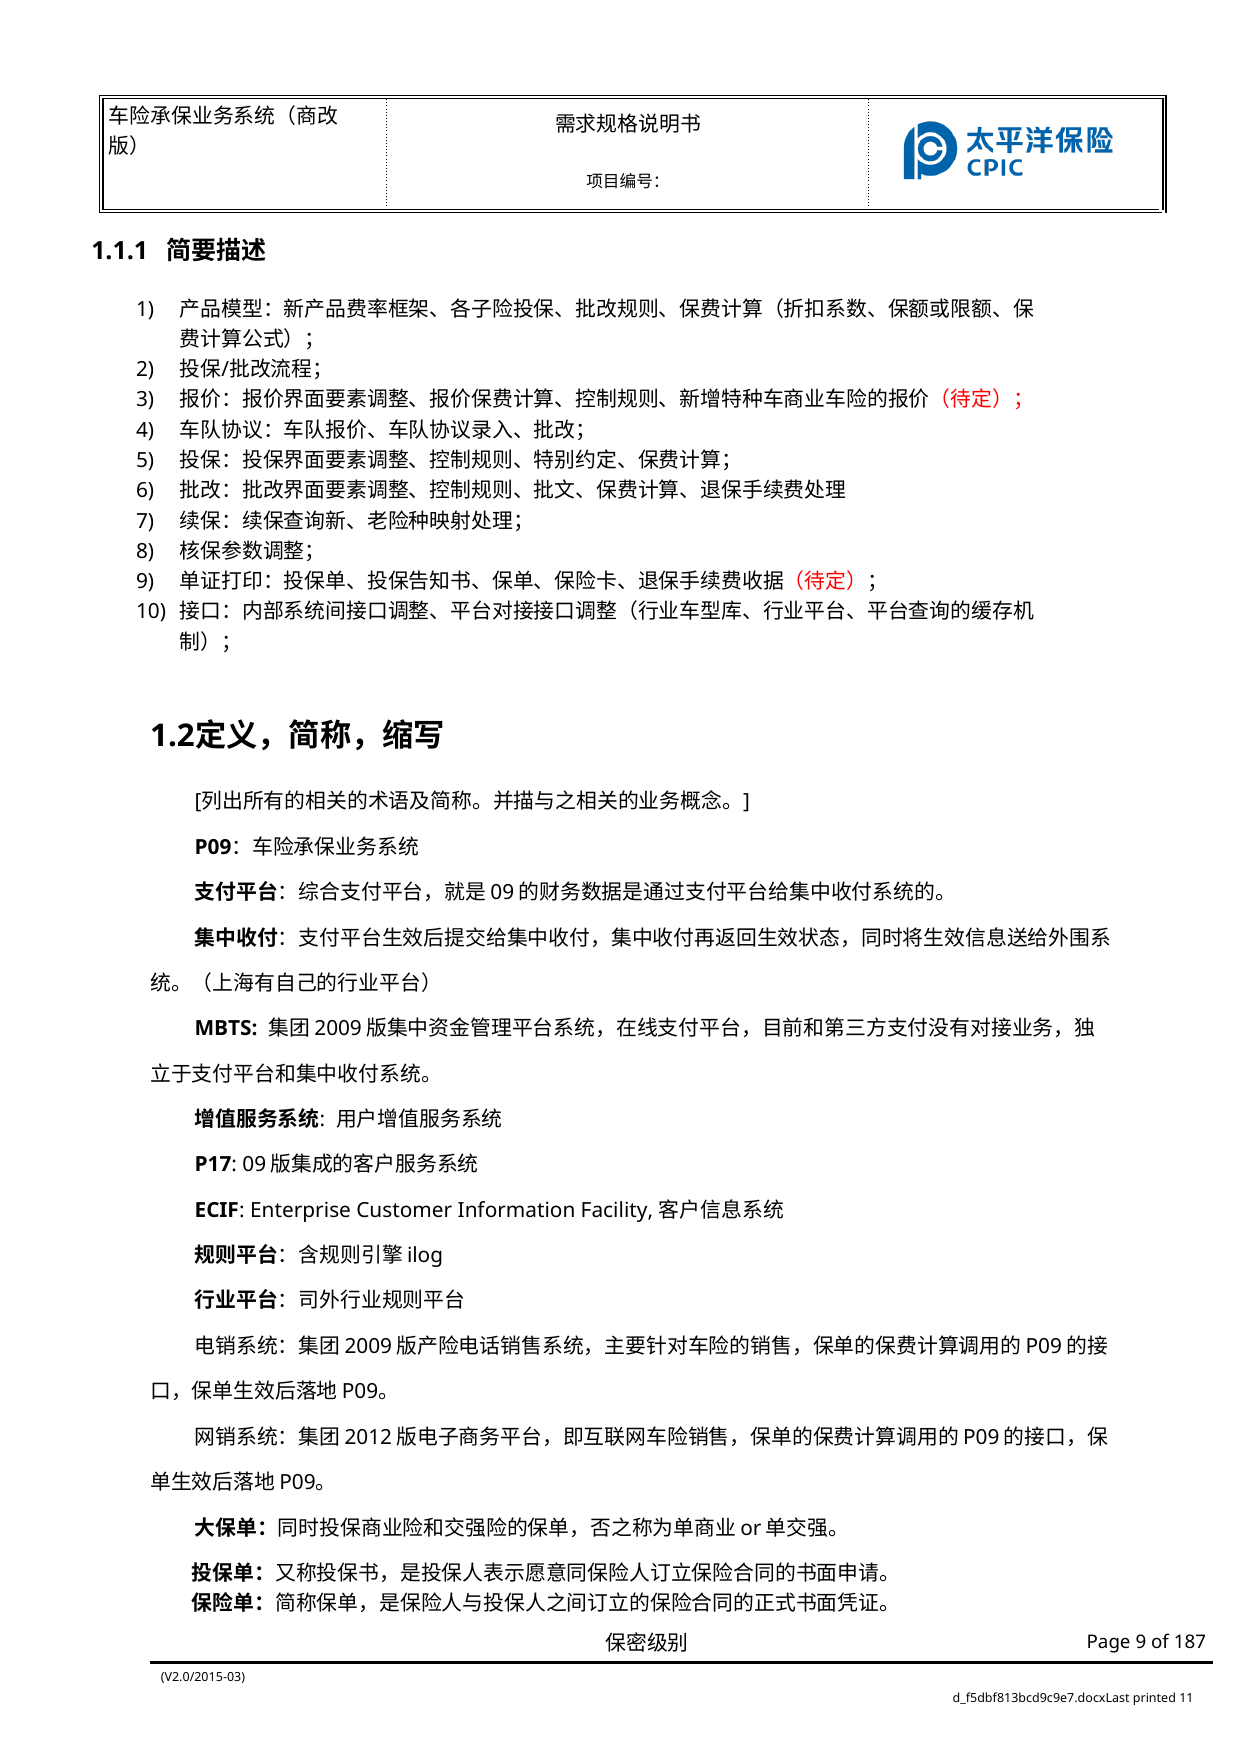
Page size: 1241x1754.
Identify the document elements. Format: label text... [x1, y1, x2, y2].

text 投保单：又称投保书，是投保人表示愿意同保险人订立保险合同的书面申请。 [150, 1556, 1116, 1586]
list 产品模型：新产品费率框架、各子险投保、批改规则、保费计算（折扣系数、保额或限额、保费计算公式）； [136, 292, 1044, 352]
list 单证打印：投保单、投保告知书、保单、保险卡、退保手续费收据（待定）； [136, 564, 1044, 595]
list 车队协议：车队报价、车队协议录入、批改； [136, 413, 1044, 443]
text 保险单：简称保单，是保险人与投保人之间订立的保险合同的正式书面凭证。 [150, 1586, 1116, 1617]
text 行业平台：司外行业规则平台 [150, 1284, 1116, 1314]
text 网销系统：集团2012版电子商务平台，即互联网车险销售，保单的保费计算调用的P09的接口，保单生效后落地P09。 [150, 1420, 1116, 1496]
list 报价：报价界面要素调整、报价保费计算、控制规则、新增特种车商业车险的报价（待定）； [136, 383, 1044, 413]
text 支付平台：综合支付平台，就是09的财务数据是通过支付平台给集中收付系统的。 [150, 875, 1116, 906]
list 接口：内部系统间接口调整、平台对接接口调整（行业车型库、行业平台、平台查询的缓存机制）； [136, 595, 1044, 655]
text P09：车险承保业务系统 [150, 830, 1116, 860]
picture [900, 117, 1117, 183]
text [列出所有的相关的术语及简称。并描与之相关的业务概念。] [150, 784, 1116, 815]
text P17: 09版集成的客户服务系统 [150, 1147, 1116, 1178]
text ECIF: Enterprise Customer Information Facility, 客户信息系统 [150, 1193, 1116, 1223]
subtitle 简要描述 [91, 231, 1044, 267]
subtitle 定义，简称，缩写 [150, 710, 1116, 756]
text MBTS: 集团2009版集中资金管理平台系统，在线支付平台，目前和第三方支付没有对接业务，独立于支付平台和集中收付系统。 [150, 1011, 1116, 1087]
list 投保：投保界面要素调整、控制规则、特别约定、保费计算； [136, 443, 1044, 473]
list 投保/批改流程； [136, 352, 1044, 383]
text 集中收付：支付平台生效后提交给集中收付，集中收付再返回生效状态，同时将生效信息送给外围系统。（上海有自己的行业平台） [150, 921, 1116, 996]
text 规则平台：含规则引擎ilog [150, 1238, 1116, 1269]
text 电销系统：集团2009版产险电话销售系统，主要针对车险的销售，保单的保费计算调用的P09的接口，保单生效后落地P09。 [150, 1329, 1116, 1405]
list 核保参数调整； [136, 534, 1044, 564]
text 大保单：同时投保商业险和交强险的保单，否之称为单商业or单交强。 [150, 1511, 1116, 1541]
list 批改：批改界面要素调整、控制规则、批文、保费计算、退保手续费处理 [136, 473, 1044, 504]
list 续保：续保查询新、老险种映射处理； [136, 504, 1044, 534]
text 增值服务系统: 用户增值服务系统 [150, 1102, 1116, 1132]
